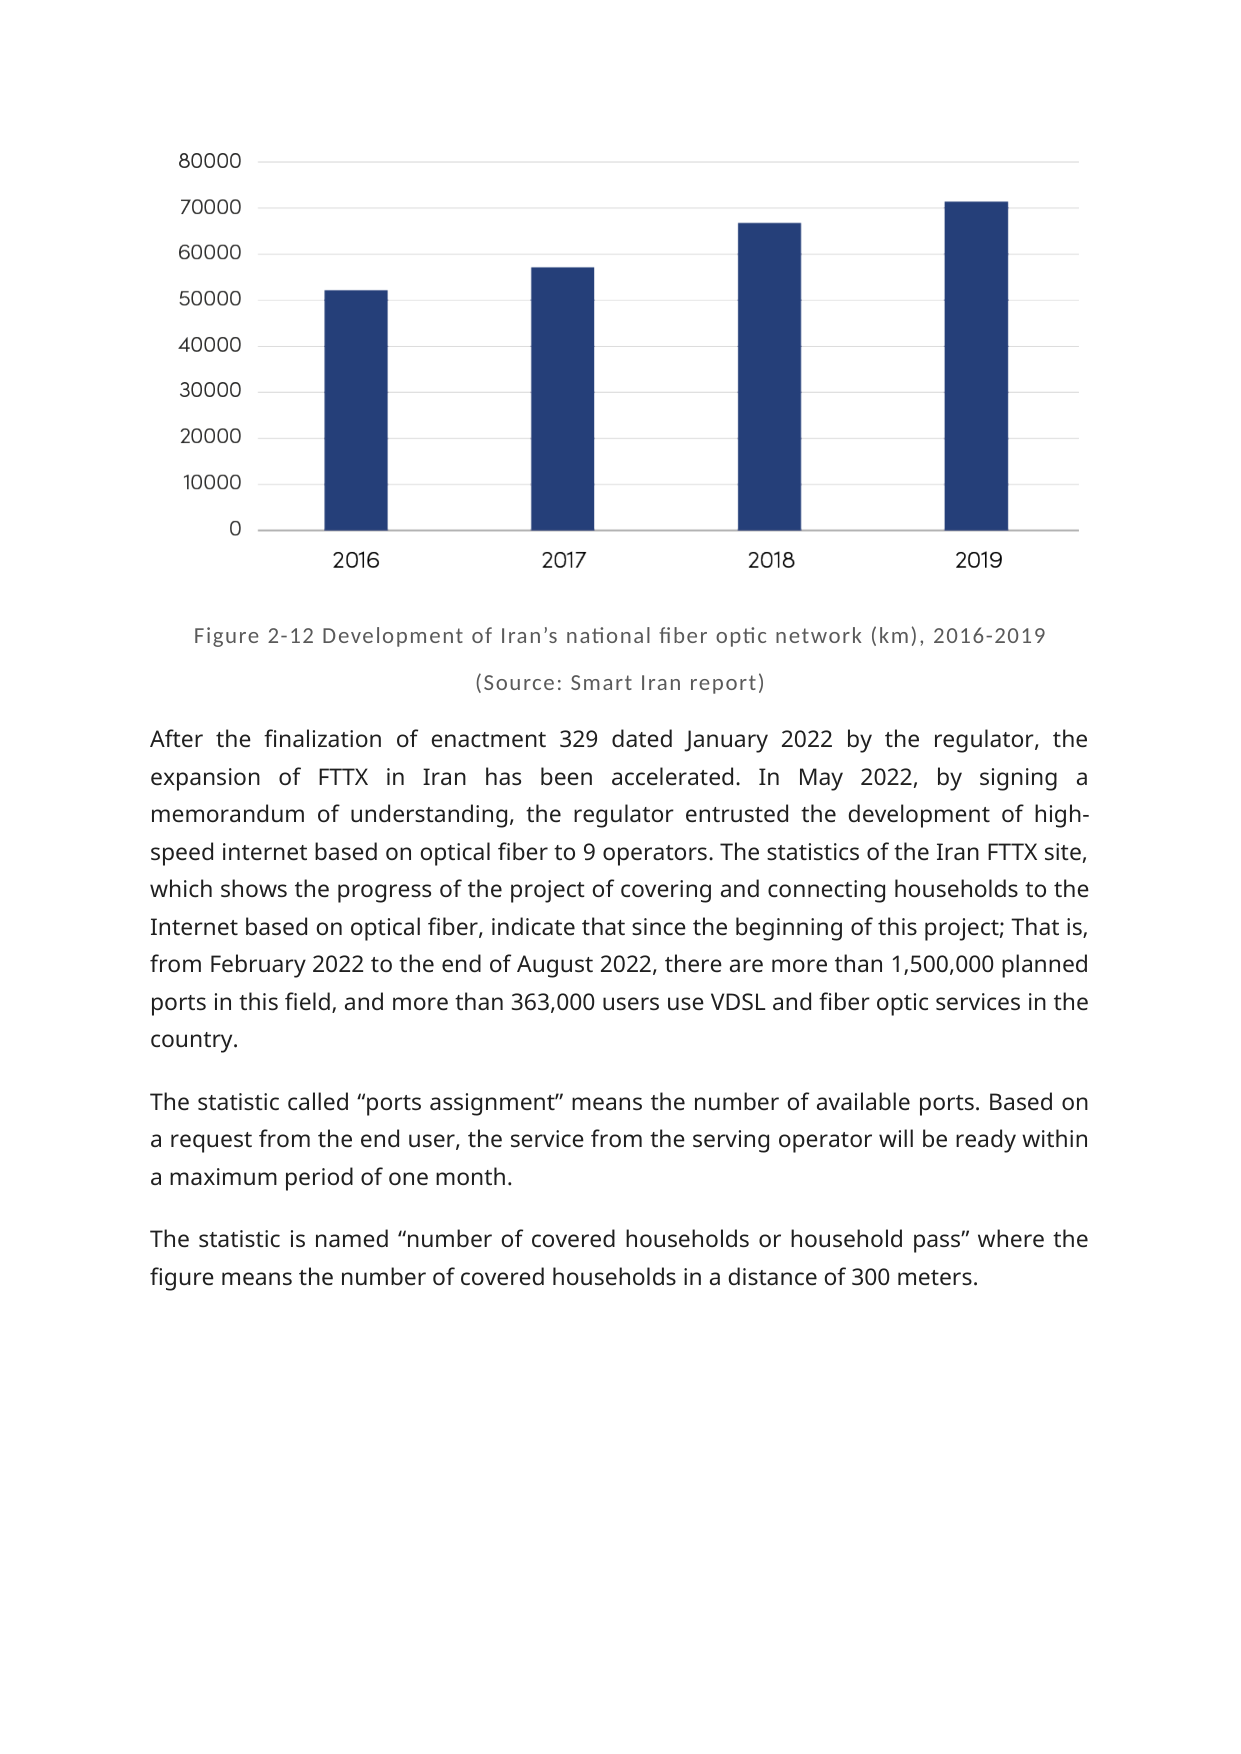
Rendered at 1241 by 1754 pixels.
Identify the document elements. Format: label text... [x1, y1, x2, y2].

text After the finalization of enactment 329 dated January 2022 by the regulator, the expansion of FTTX in Iran has been accelerated. In May 2022, by signing a memorandum of understanding, the regulator entrusted the development of high-speed internet based on optical fiber to 9 operators. The statistics of the Iran FTTX site, which shows the progress of the project of covering and connecting households to the Internet based on optical fiber, indicate that since the beginning of this project; That is, from February 2022 to the end of August 2022, there are more than 1,500,000 planned ports in this field, and more than 363,000 users use VDSL and fiber optic services in the country. [150, 723, 1090, 1054]
subtitle (Source: Smart Iran report) [150, 668, 1090, 696]
subtitle Figure 2-12 Development of Iran’s national fiber optic network (km), 2016-2019 [150, 621, 1090, 649]
text The statistic is named “number of covered households or household pass” where the figure means the number of covered households in a distance of 300 meters. [150, 1223, 1090, 1292]
picture [150, 150, 1107, 603]
text The statistic called “ports assignment” means the number of available ports. Based on a request from the end user, the service from the serving operator will be ready within a maximum period of one month. [150, 1086, 1090, 1192]
